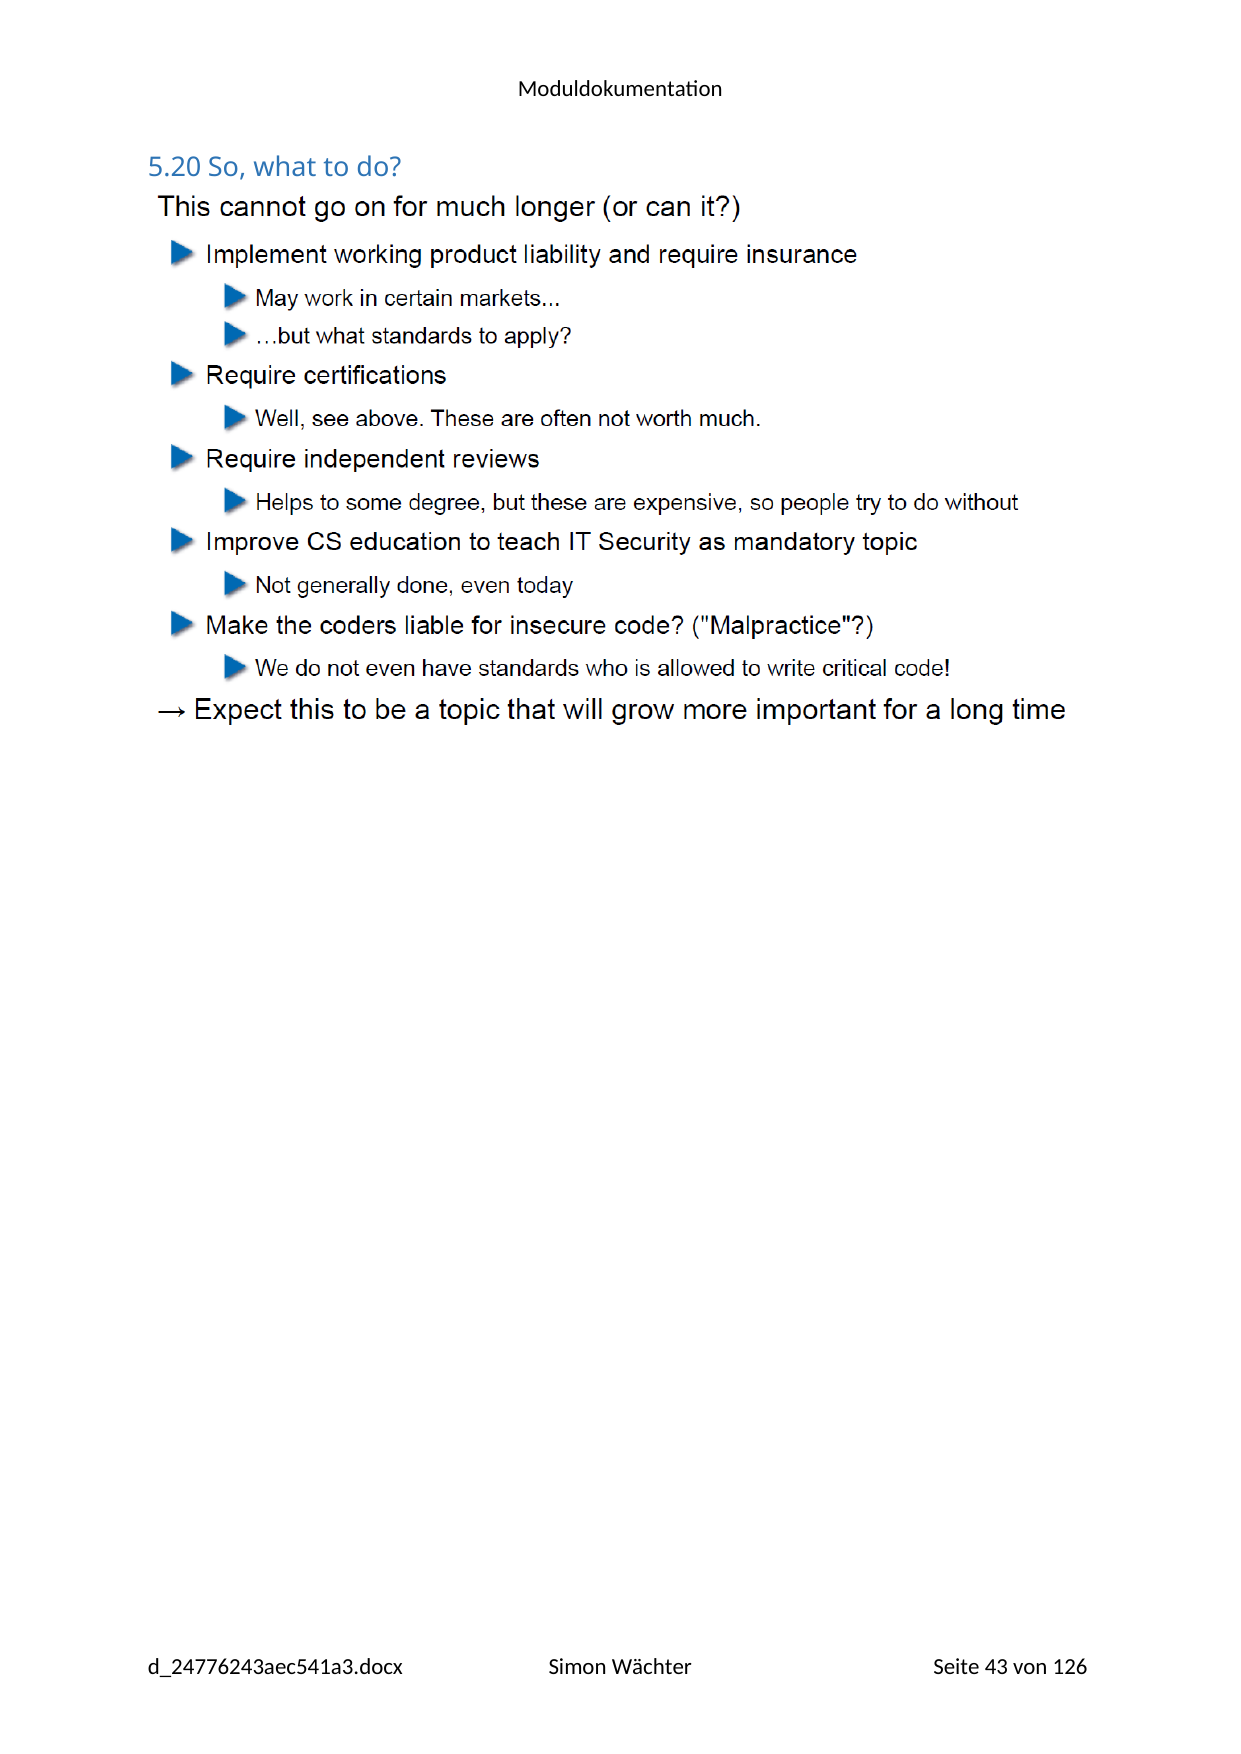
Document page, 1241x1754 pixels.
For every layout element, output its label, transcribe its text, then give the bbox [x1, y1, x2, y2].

subtitle So, what to do? [148, 148, 1093, 184]
picture [147, 187, 1093, 735]
